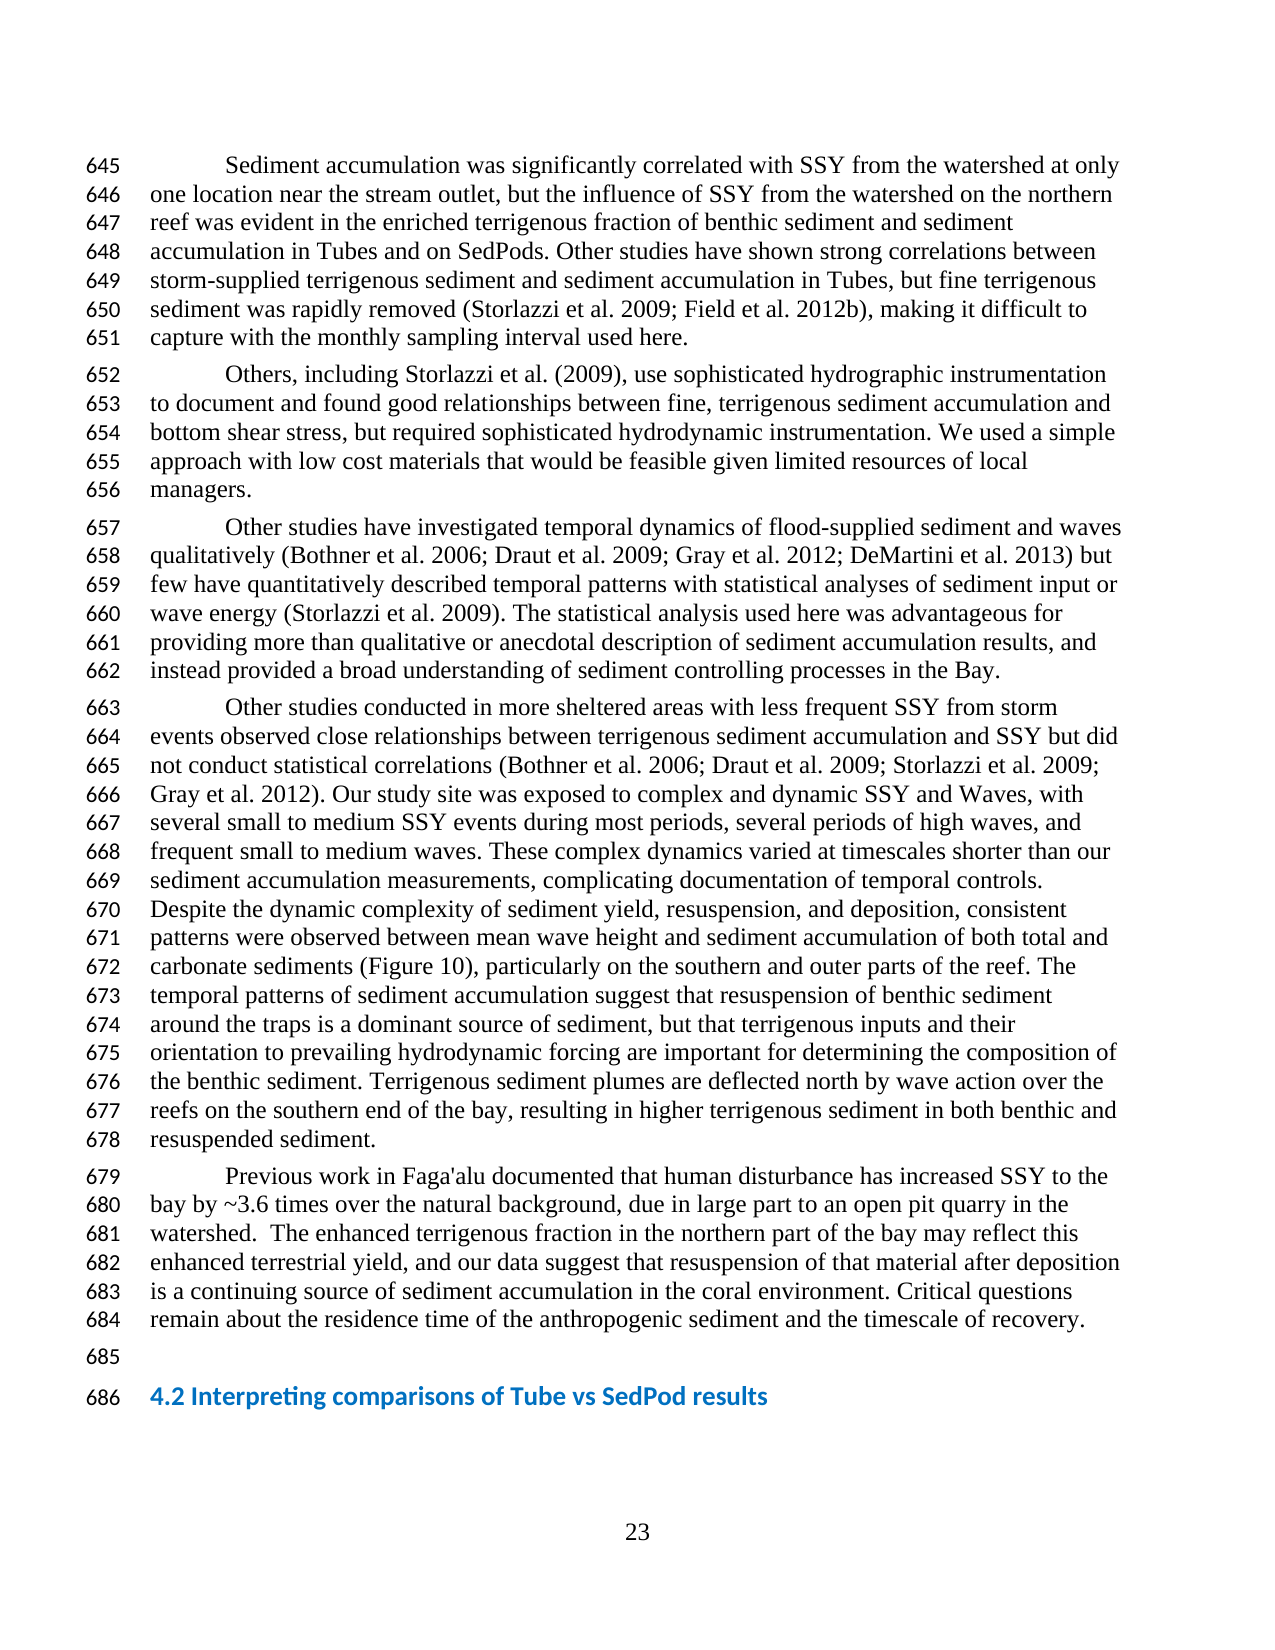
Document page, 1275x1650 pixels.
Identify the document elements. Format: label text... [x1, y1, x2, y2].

text Other studies have investigated temporal dynamics of flood-supplied sediment and waves qualitatively (Bothner et al. 2006; Draut et al. 2009; Gray et al. 2012; DeMartini et al. 2013) but few have quantitatively described temporal patterns with statistical analyses of sediment input or wave energy (Storlazzi et al. 2009). The statistical analysis used here was advantageous for providing more than qualitative or anecdotal description of sediment accumulation results, and instead provided a broad understanding of sediment controlling processes in the Bay. [150, 512, 1125, 684]
text Others, including Storlazzi et al. (2009), use sophisticated hydrographic instrumentation to document and found good relationships between fine, terrigenous sediment accumulation and bottom shear stress, but required sophisticated hydrodynamic instrumentation. We used a simple approach with low cost materials that would be feasible given limited resources of local managers. [150, 359, 1125, 503]
subtitle 4.2 Interpreting comparisons of Tube vs SedPod results [150, 1379, 1125, 1412]
text Previous work in Faga'alu documented that human disturbance has increased SSY to the bay by ~3.6 times over the natural background, due in large part to an open pit quarry in the watershed. The enhanced terrigenous fraction in the northern part of the bay may reflect this enhanced terrestrial yield, and our data suggest that resuspension of that material after deposition is a continuing source of sediment accumulation in the coral environment. Critical questions remain about the residence time of the anthropogenic sediment and the timescale of recovery. [150, 1161, 1125, 1333]
text Other studies conducted in more sheltered areas with less frequent SSY from storm events observed close relationships between terrigenous sediment accumulation and SSY but did not conduct statistical correlations (Bothner et al. 2006; Draut et al. 2009; Storlazzi et al. 2009; Gray et al. 2012). Our study site was exposed to complex and dynamic SSY and Waves, with several small to medium SSY events during most periods, several periods of high waves, and frequent small to medium waves. These complex dynamics varied at timescales shorter than our sediment accumulation measurements, complicating documentation of temporal controls. Despite the dynamic complexity of sediment yield, resuspension, and deposition, consistent patterns were observed between mean wave height and sediment accumulation of both total and carbonate sediments (Figure 10), particularly on the southern and outer parts of the reef. The temporal patterns of sediment accumulation suggest that resuspension of benthic sediment around the traps is a dominant source of sediment, but that terrigenous inputs and their orientation to prevailing hydrodynamic forcing are important for determining the composition of the benthic sediment. Terrigenous sediment plumes are deflected north by wave action over the reefs on the southern end of the bay, resulting in higher terrigenous sediment in both benthic and resuspended sediment. [150, 692, 1125, 1152]
text Sediment accumulation was significantly correlated with SSY from the watershed at only one location near the stream outlet, but the influence of SSY from the watershed on the northern reef was evident in the enriched terrigenous fraction of benthic sediment and sediment accumulation in Tubes and on SedPods. Other studies have shown strong correlations between storm-supplied terrigenous sediment and sediment accumulation in Tubes, but fine terrigenous sediment was rapidly removed (Storlazzi et al. 2009; Field et al. 2012b), making it difficult to capture with the monthly sampling interval used here. [150, 150, 1125, 351]
